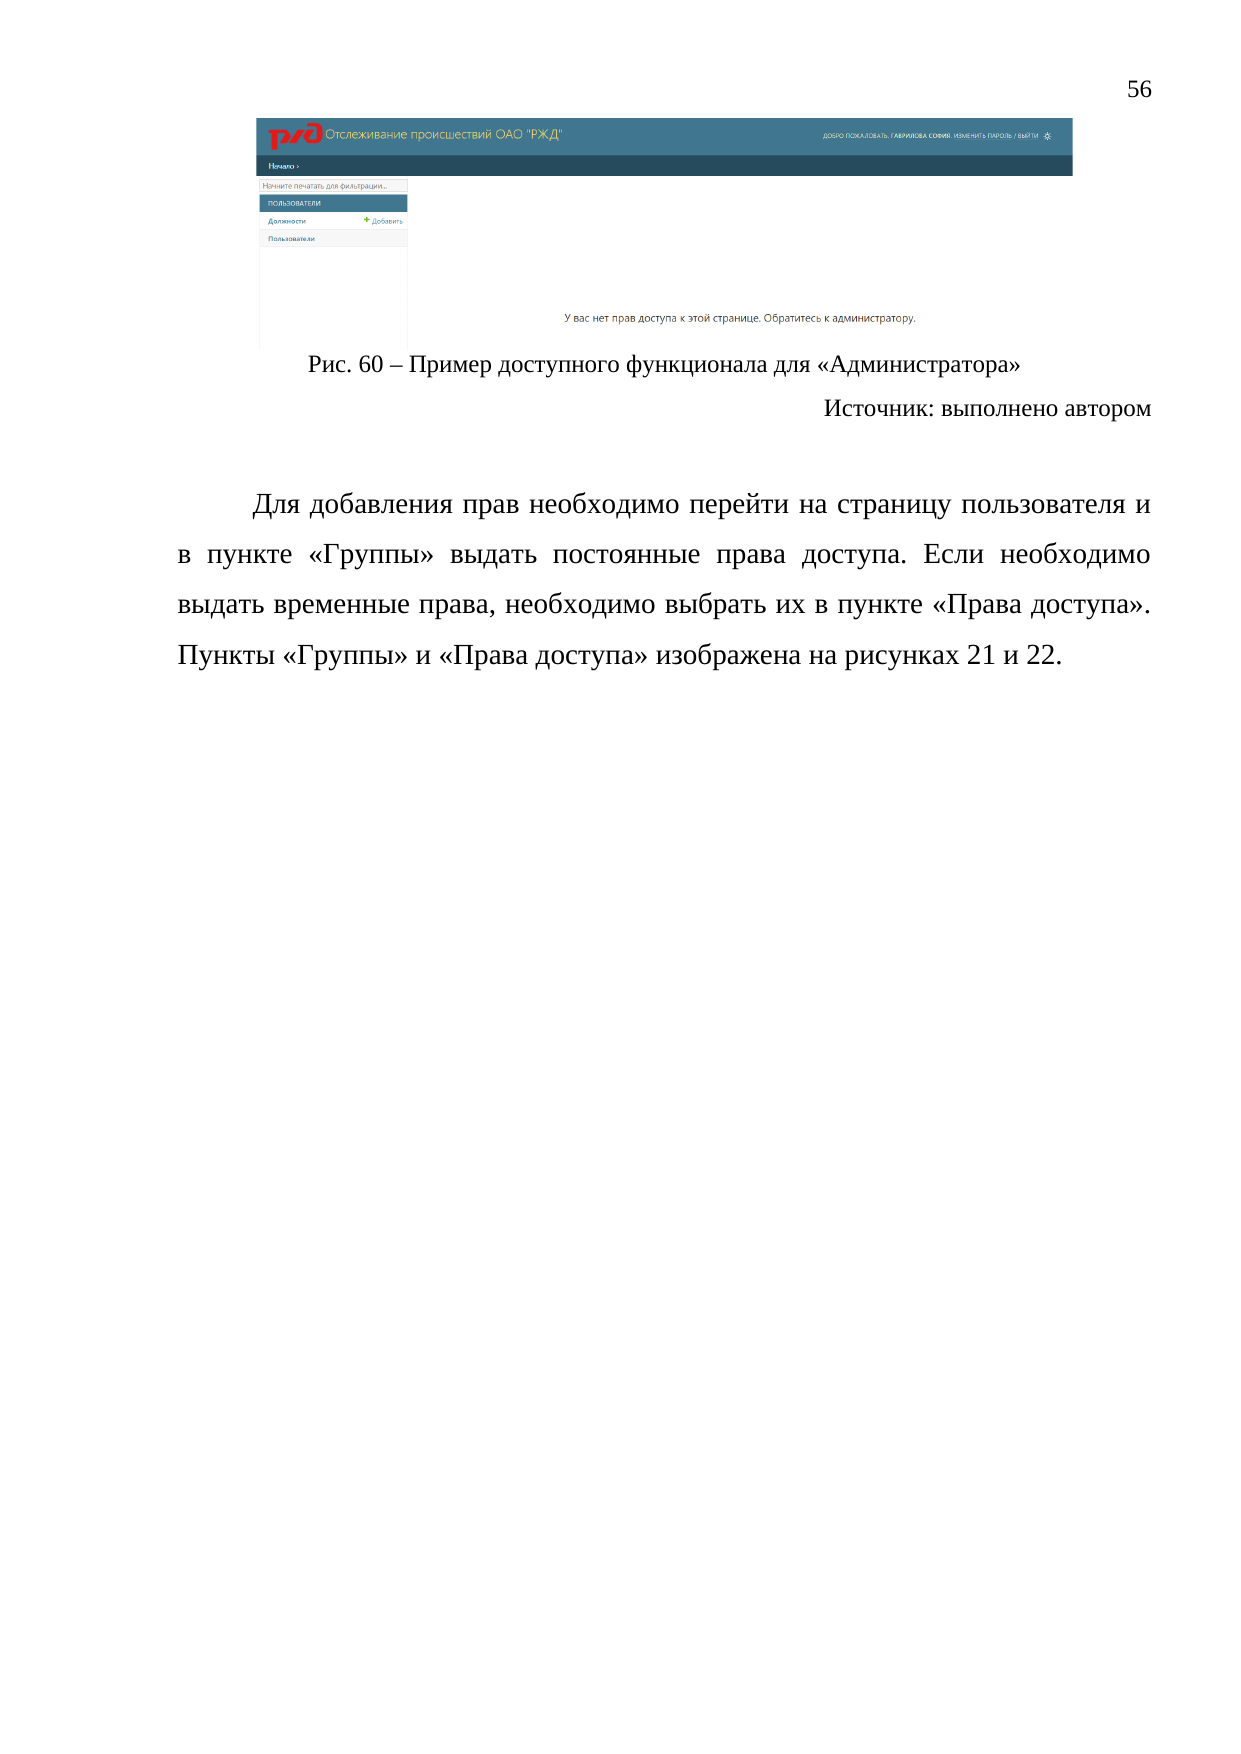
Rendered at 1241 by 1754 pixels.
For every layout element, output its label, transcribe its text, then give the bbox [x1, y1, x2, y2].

picture [256, 118, 1073, 350]
text Рис. 60 – Пример доступного функционала для «Администратора» [177, 349, 1152, 378]
text Для добавления прав необходимо перейти на страницу пользователя и в пункте «Группы» выдать постоянные права доступа. Если необходимо выдать временные права, необходимо выбрать их в пункте «Права доступа». Пункты «Группы» и «Права доступа» изображена на рисунках 21 и 22. [177, 486, 1152, 671]
text Источник: выполнено автором [177, 393, 1152, 421]
